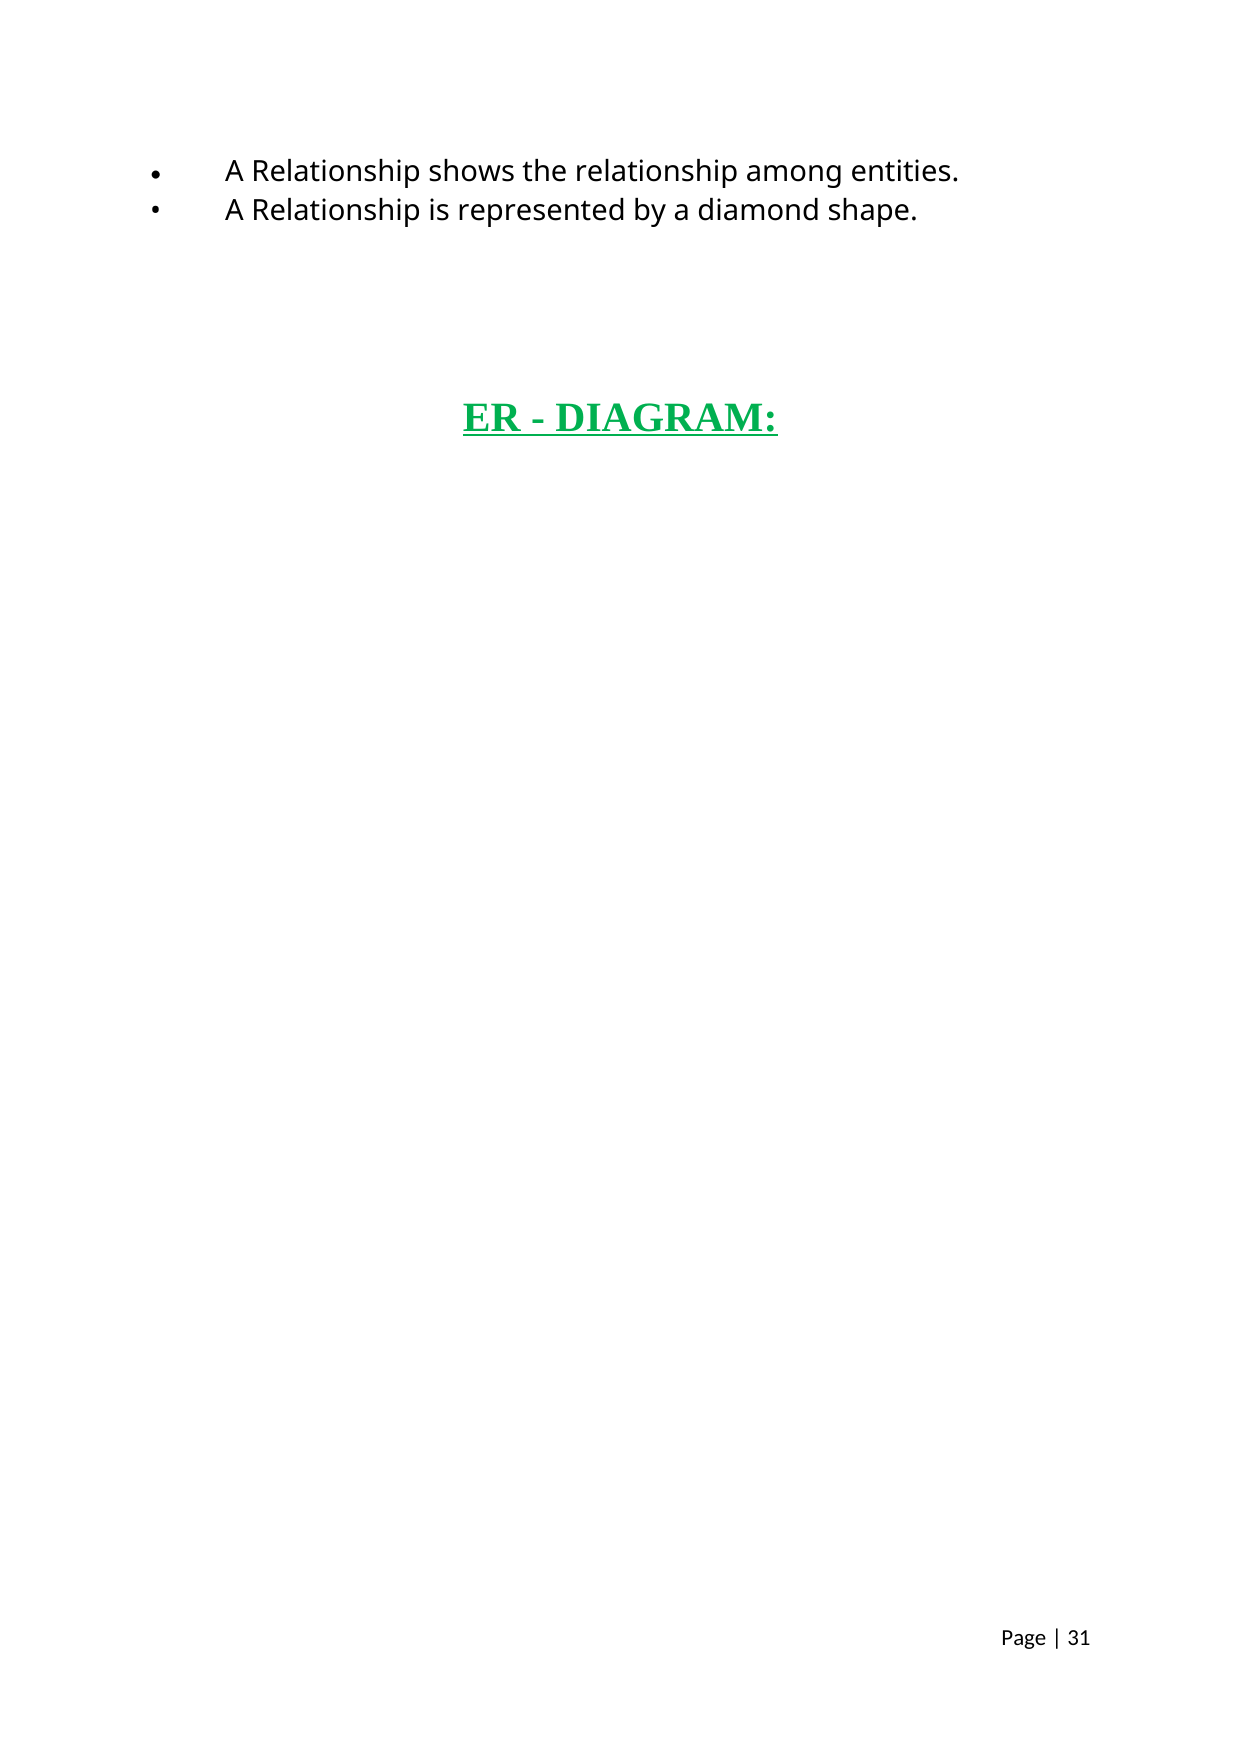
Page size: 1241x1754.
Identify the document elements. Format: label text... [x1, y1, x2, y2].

text • A Relationship is represented by a diamond shape. [150, 190, 1090, 229]
text • A Relationship shows the relationship among entities. [150, 150, 1090, 190]
text ER - DIAGRAM: [150, 393, 1090, 441]
